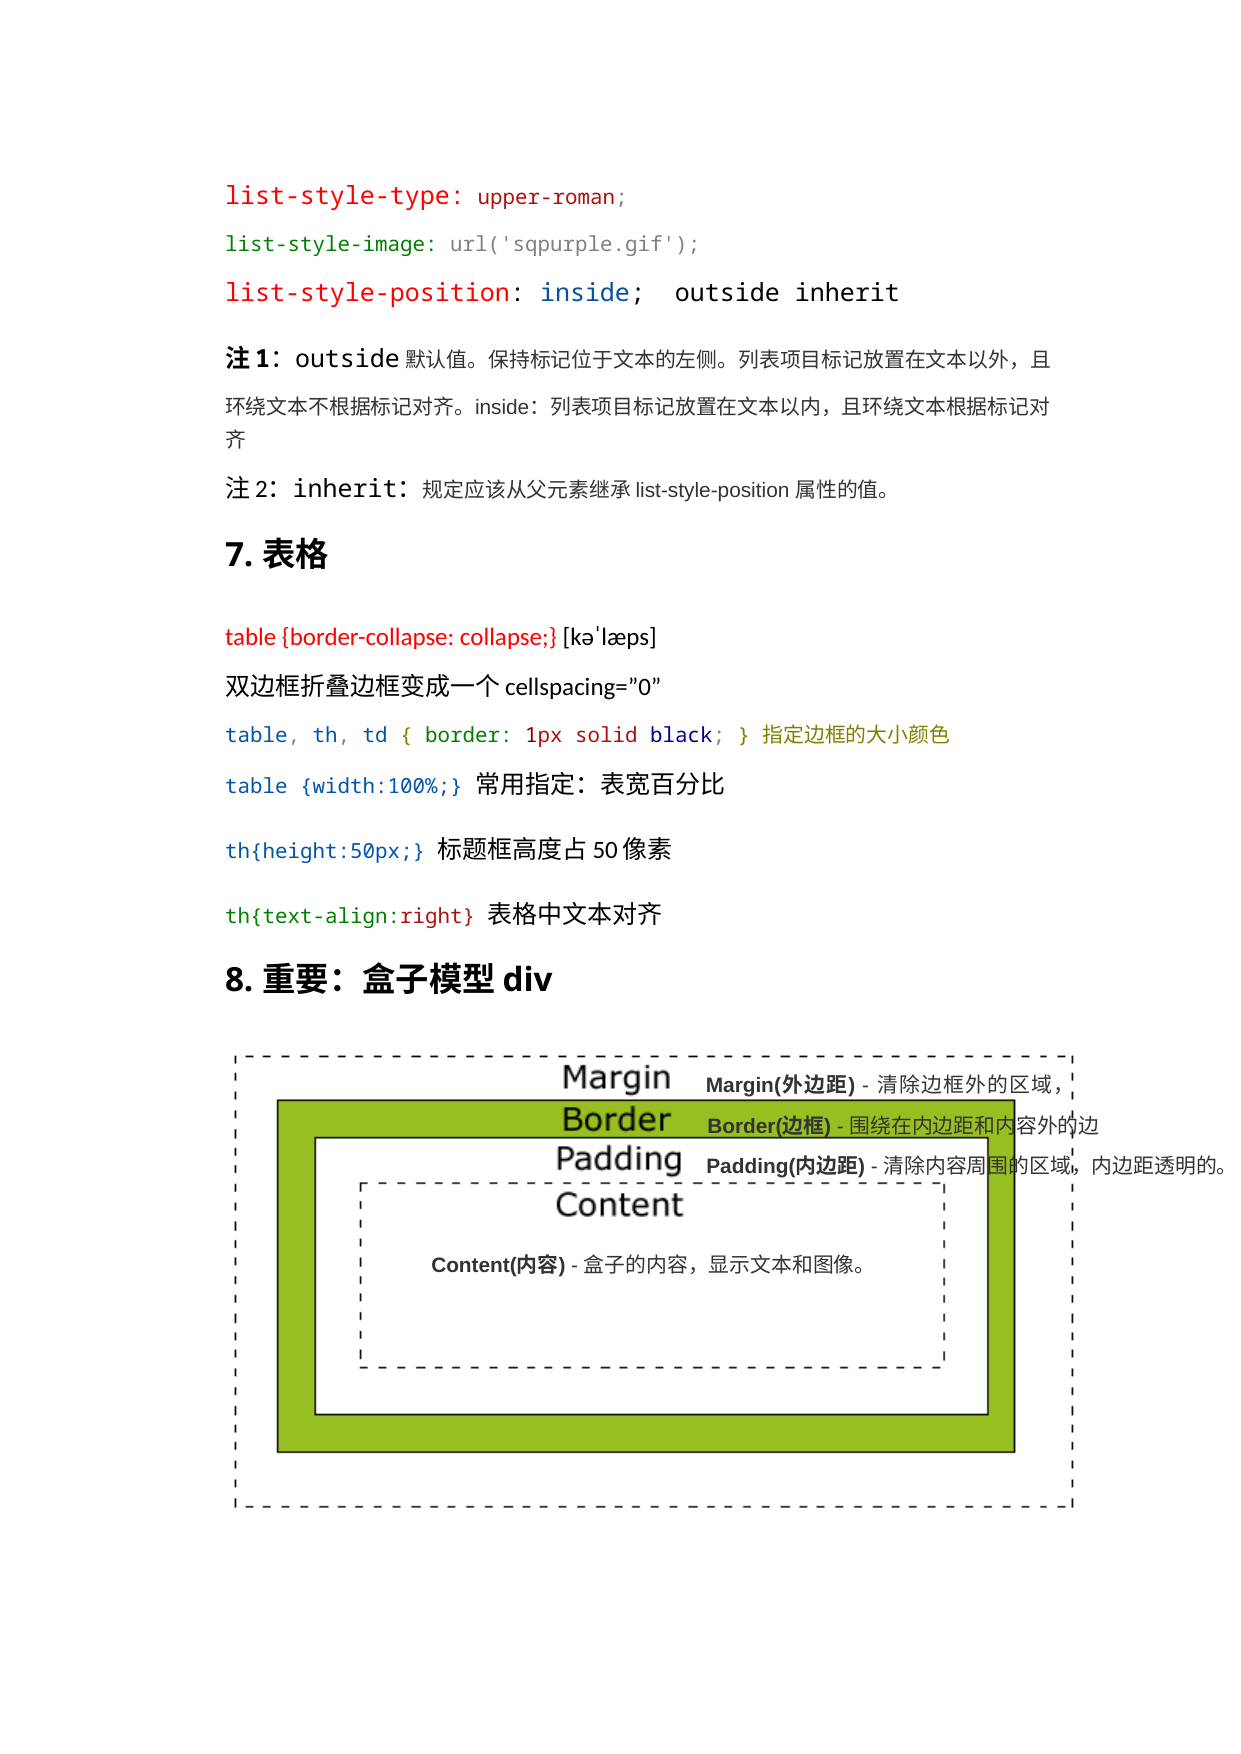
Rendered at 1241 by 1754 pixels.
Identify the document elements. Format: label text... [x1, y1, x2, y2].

subtitle 表格 [225, 519, 1053, 584]
text table {border-collapse: collapse;} [kəˈlæps] [225, 620, 1053, 652]
subtitle 重要：盒子模型div [225, 945, 1053, 1010]
text list-style-position: inside; outside inherit [187, 259, 1053, 324]
picture [224, 1045, 1086, 1522]
text th{height:50px;} 标题框高度占50像素 [225, 815, 1053, 880]
text list-style-image: url('sqpurple.gif'); [187, 227, 1053, 259]
text 注1：outside默认值。保持标记位于文本的左侧。列表项目标记放置在文本以外，且环绕文本不根据标记对齐。inside：列表项目标记放置在文本以内，且环绕文本根据标记对齐 [225, 324, 1053, 454]
text th{text-align:right} 表格中文本对齐 [225, 880, 1053, 945]
text 注2：inherit：规定应该从父元素继承 list-style-position 属性的值。 [225, 454, 1053, 519]
text list-style-type: upper-roman; [187, 162, 1053, 227]
text table {width:100%;} 常用指定：表宽百分比 [225, 750, 1053, 815]
text table, th, td { border: 1px solid black; } 指定边框的大小颜色 [225, 717, 1053, 750]
text 双边框折叠边框变成一个cellspacing=”0” [225, 652, 1053, 717]
